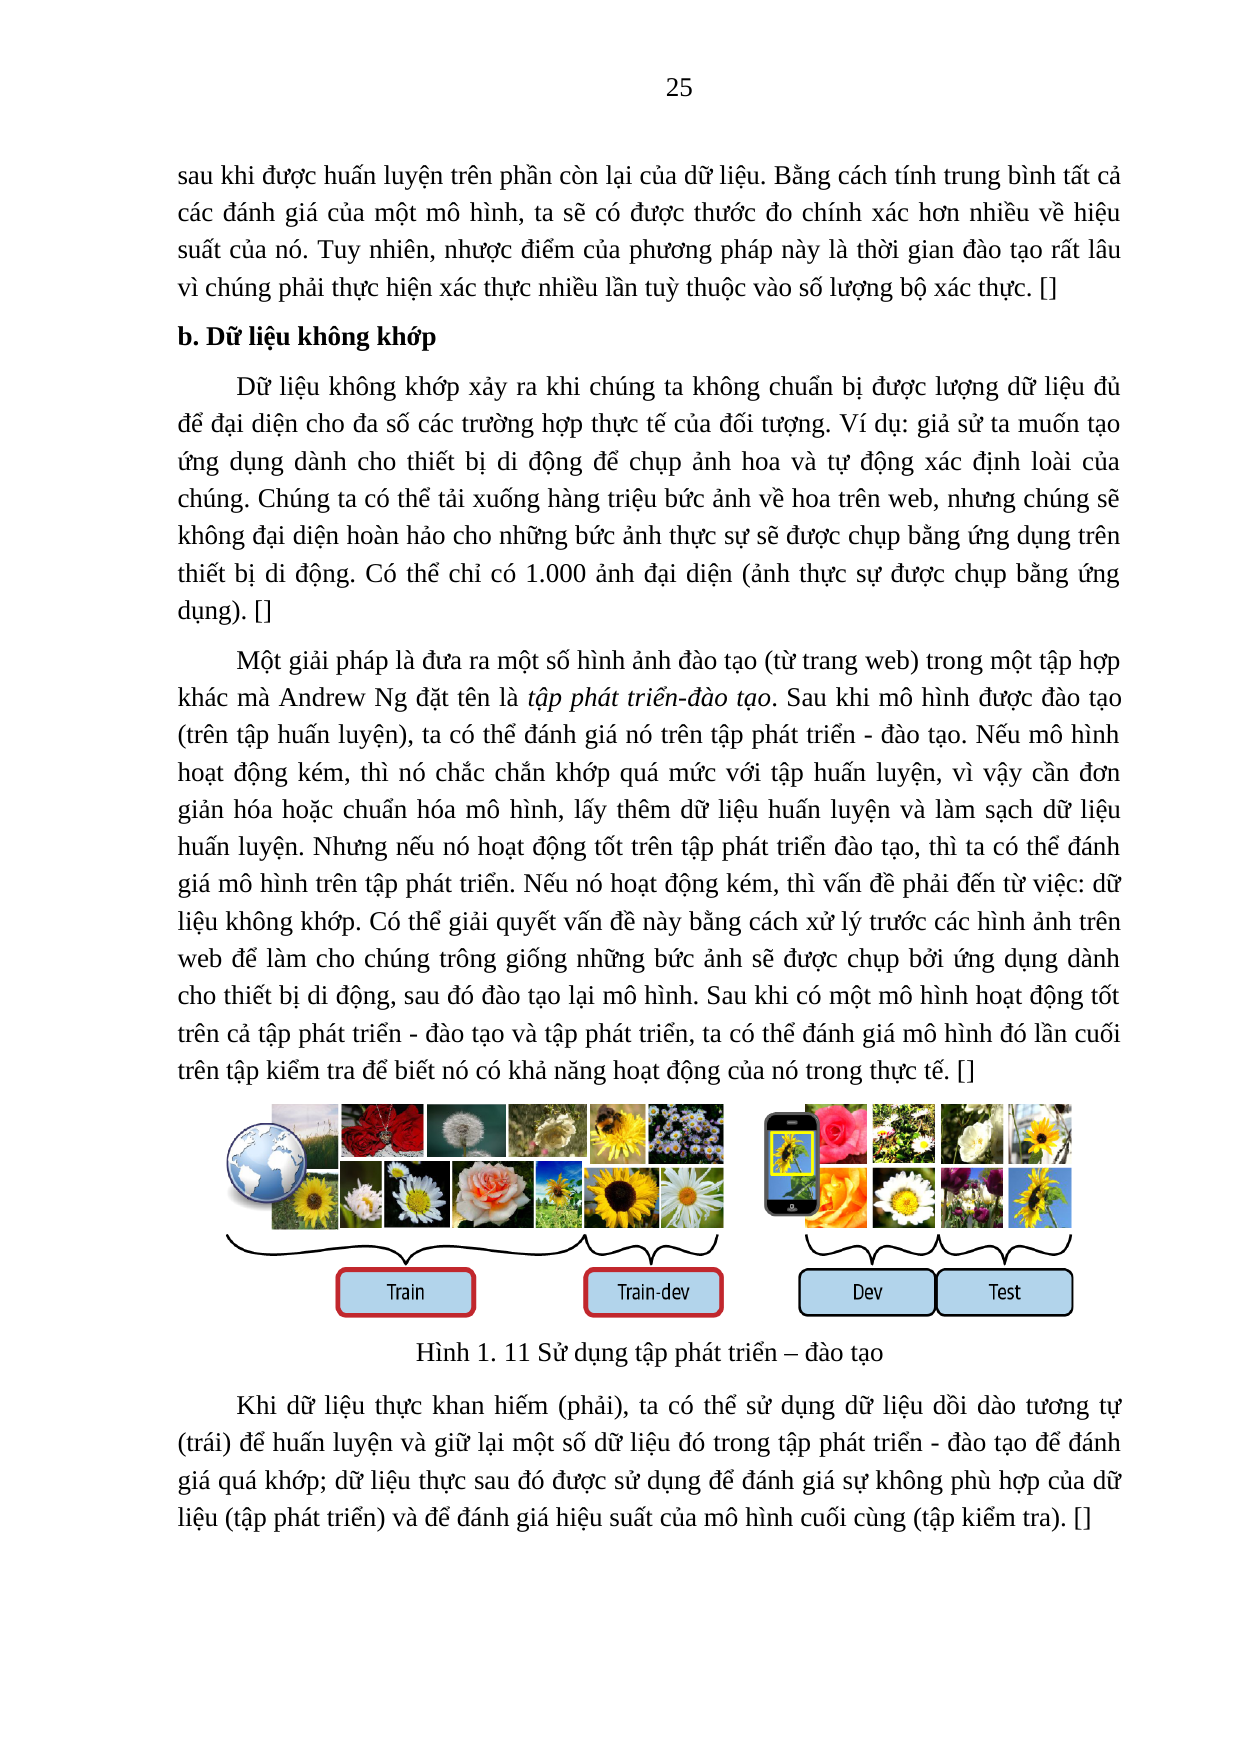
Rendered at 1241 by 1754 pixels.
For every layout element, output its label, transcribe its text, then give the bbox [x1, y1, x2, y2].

subtitle Hình 1. 11 Sử dụng tập phát triển – đào tạo [177, 1336, 1122, 1367]
text Dữ liệu không khớp xảy ra khi chúng ta không chuẩn bị được lượng dữ liệu đủ để đại diện cho đa số các trường hợp thực tế của đối tượng. Ví dụ: giả sử ta muốn tạo ứng dụng dành cho thiết bị di động để chụp ảnh hoa và tự động xác định loài của chúng. Chúng ta có thể tải xuống hàng triệu bức ảnh về hoa trên web, nhưng chúng sẽ không đại diện hoàn hảo cho những bức ảnh thực sự sẽ được chụp bằng ứng dụng trên thiết bị di động. Có thể chỉ có 1.000 ảnh đại diện (ảnh thực sự được chụp bằng ứng dụng). [] [177, 370, 1122, 625]
picture [225, 1103, 1074, 1318]
subtitle b. Dữ liệu không khớp [177, 321, 1122, 352]
text Khi dữ liệu thực khan hiếm (phải), ta có thể sử dụng dữ liệu dồi dào tương tự (trái) để huấn luyện và giữ lại một số dữ liệu đó trong tập phát triển - đào tạo để đánh giá quá khớp; dữ liệu thực sau đó được sử dụng để đánh giá sự không phù hợp của dữ liệu (tập phát triển) và để đánh giá hiệu suất của mô hình cuối cùng (tập kiểm tra). [] [177, 1389, 1122, 1532]
text Một giải pháp là đưa ra một số hình ảnh đào tạo (từ trang web) trong một tập hợp khác mà Andrew Ng đặt tên là tập phát triển-đào tạo. Sau khi mô hình được đào tạo (trên tập huấn luyện), ta có thể đánh giá nó trên tập phát triển - đào tạo. Nếu mô hình hoạt động kém, thì nó chắc chắn khớp quá mức với tập huấn luyện, vì vậy cần đơn giản hóa hoặc chuẩn hóa mô hình, lấy thêm dữ liệu huấn luyện và làm sạch dữ liệu huấn luyện. Nhưng nếu nó hoạt động tốt trên tập phát triển đào tạo, thì ta có thể đánh giá mô hình trên tập phát triển. Nếu nó hoạt động kém, thì vấn đề phải đến từ việc: dữ liệu không khớp. Có thể giải quyết vấn đề này bằng cách xử lý trước các hình ảnh trên web để làm cho chúng trông giống những bức ảnh sẽ được chụp bởi ứng dụng dành cho thiết bị di động, sau đó đào tạo lại mô hình. Sau khi có một mô hình hoạt động tốt trên cả tập phát triển - đào tạo và tập phát triển, ta có thể đánh giá mô hình đó lần cuối trên tập kiểm tra để biết nó có khả năng hoạt động của nó trong thực tế. [] [177, 644, 1122, 1085]
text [177, 159, 1122, 302]
